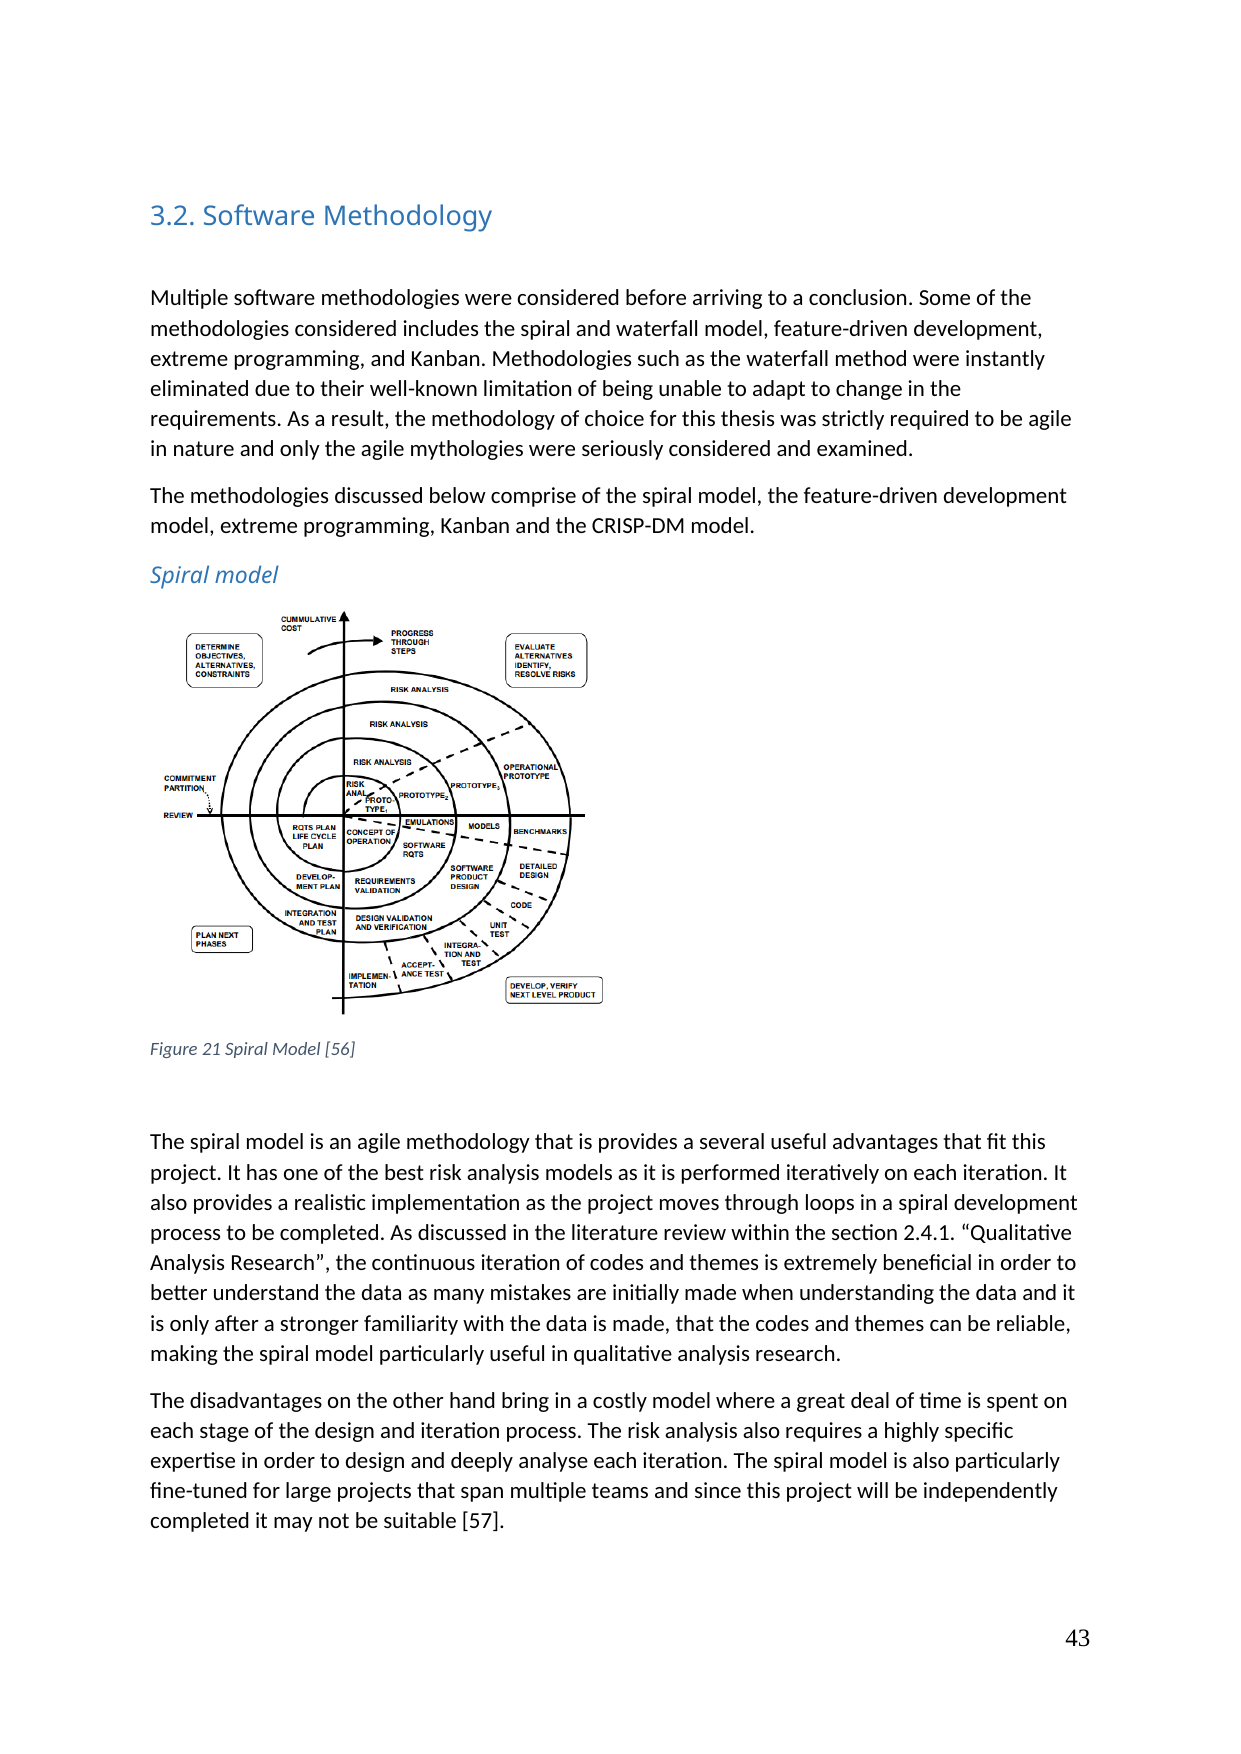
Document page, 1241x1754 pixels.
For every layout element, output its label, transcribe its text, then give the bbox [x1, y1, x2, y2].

subtitle 3.2. Software Methodology [150, 197, 1090, 234]
text Spiral model [150, 558, 1090, 590]
text The spiral model is an agile methodology that is provides a several useful advantages that fit this project. It has one of the best risk analysis models as it is performed iteratively on each iteration. It also provides a realistic implementation as the project moves through loops in a spiral development process to be completed. As discussed in the literature review within the section 2.4.1. “Qualitative Analysis Research”, the continuous iteration of codes and themes is extremely beneficial in order to better understand the data as many mistakes are initially made when understanding the data and it is only after a stronger familiarity with the data is made, that the codes and themes can be reliable, making the spiral model particularly useful in qualitative analysis research. [150, 1127, 1090, 1367]
picture [150, 608, 619, 1018]
text The methodologies discussed below comprise of the spiral model, the feature-driven development model, extreme programming, Kanban and the CRISP-DM model. [150, 481, 1090, 540]
text Multiple software methodologies were considered before arriving to a conclusion. Some of the methodologies considered includes the spiral and waterfall model, feature-driven development, extreme programming, and Kanban. Methodologies such as the waterfall method were instantly eliminated due to their well-known limitation of being unable to adapt to change in the requirements. As a result, the methodology of choice for this thesis was strictly required to be agile in nature and only the agile mythologies were seriously considered and examined. [150, 283, 1090, 463]
text The disadvantages on the other hand bring in a costly model where a great deal of time is spent on each stage of the design and iteration process. The risk analysis also requires a highly specific expertise in order to design and deeply analyse each iteration. The spiral model is also particularly fine-tuned for large projects that span multiple teams and since this project will be independently completed it may not be suitable [57]. [150, 1386, 1090, 1534]
